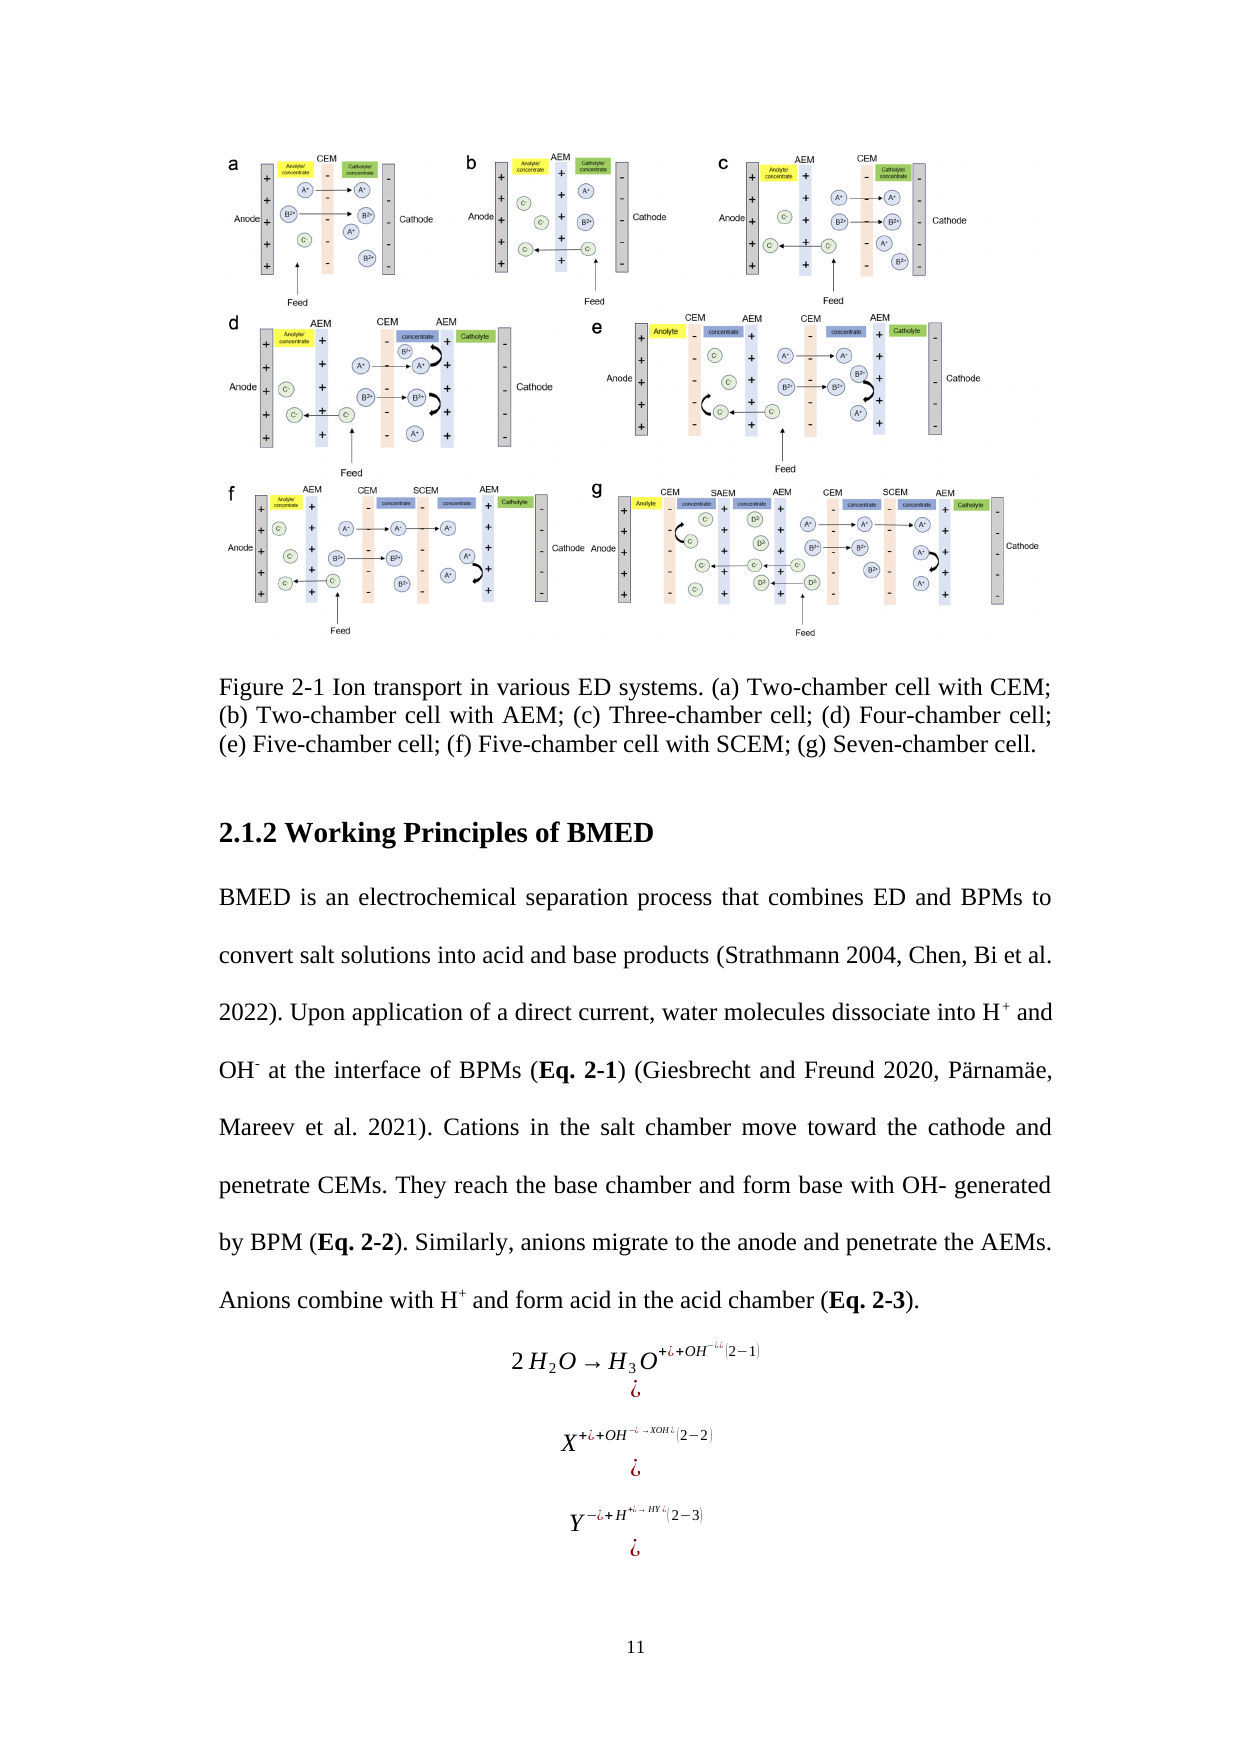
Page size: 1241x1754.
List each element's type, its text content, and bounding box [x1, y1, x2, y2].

text 2.1.2 Working Principles of BMED [218, 815, 1053, 849]
text BMED is an electrochemical separation process that combines ED and BPMs to convert salt solutions into acid and base products (Strathmann 2004, Chen, Bi et al. 2022). Upon application of a direct current, water molecules dissociate into H+ and OH- at the interface of BPMs (Eq. 2-1) (Giesbrecht and Freund 2020, Pärnamäe, Mareev et al. 2021). Cations in the salt chamber move toward the cathode and penetrate CEMs. They reach the base chamber and form base with OH- generated by BPM (Eq. 2-2). Similarly, anions migrate to the anode and penetrate the AEMs. Anions combine with H+ and form acid in the acid chamber (Eq. 2-3). [218, 882, 1053, 1314]
text Figure 2-1 Ion transport in various ED systems. (a) Two-chamber cell with CEM; (b) Two-chamber cell with AEM; (c) Three-chamber cell; (d) Four-chamber cell; (e) Five-chamber cell; (f) Five-chamber cell with SCEM; (g) Seven-chamber cell. [218, 672, 1053, 758]
picture [218, 150, 1045, 646]
